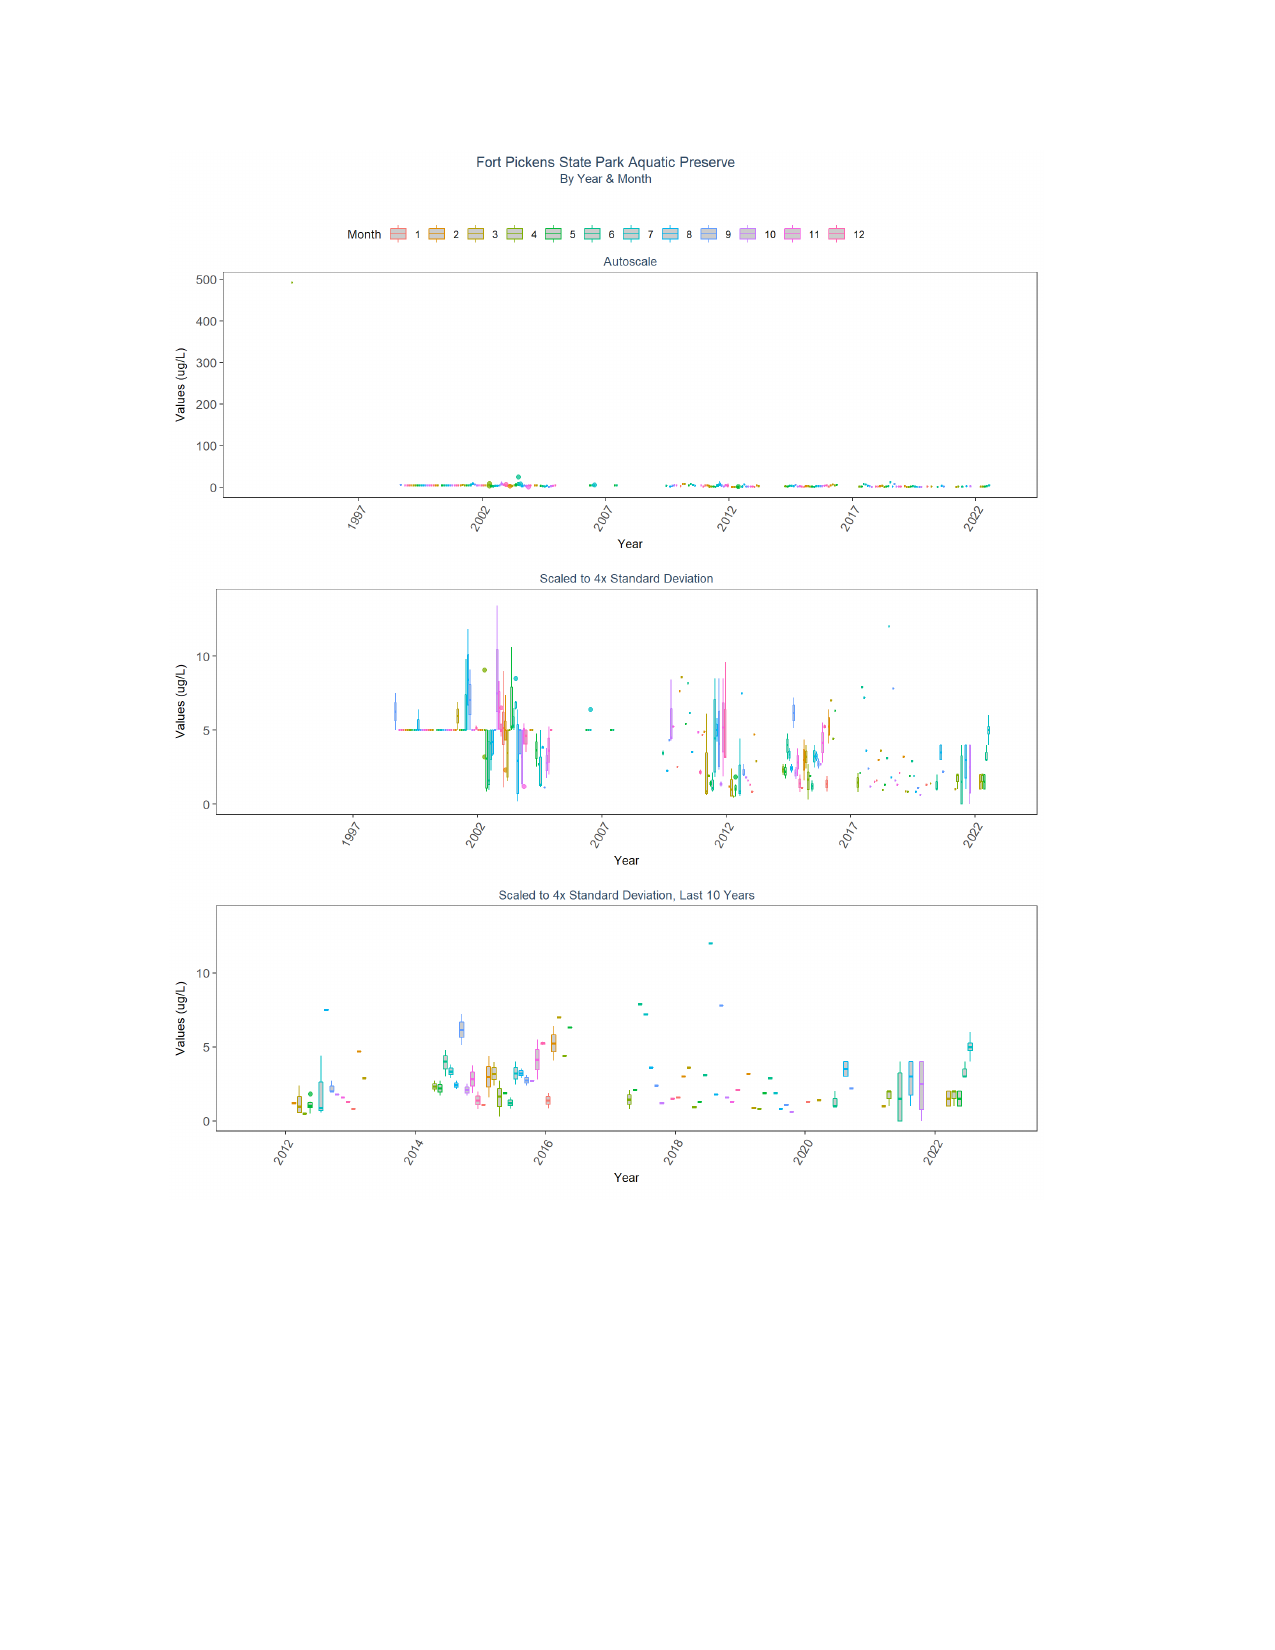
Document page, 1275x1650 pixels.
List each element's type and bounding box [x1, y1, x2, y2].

picture [168, 150, 1044, 1200]
